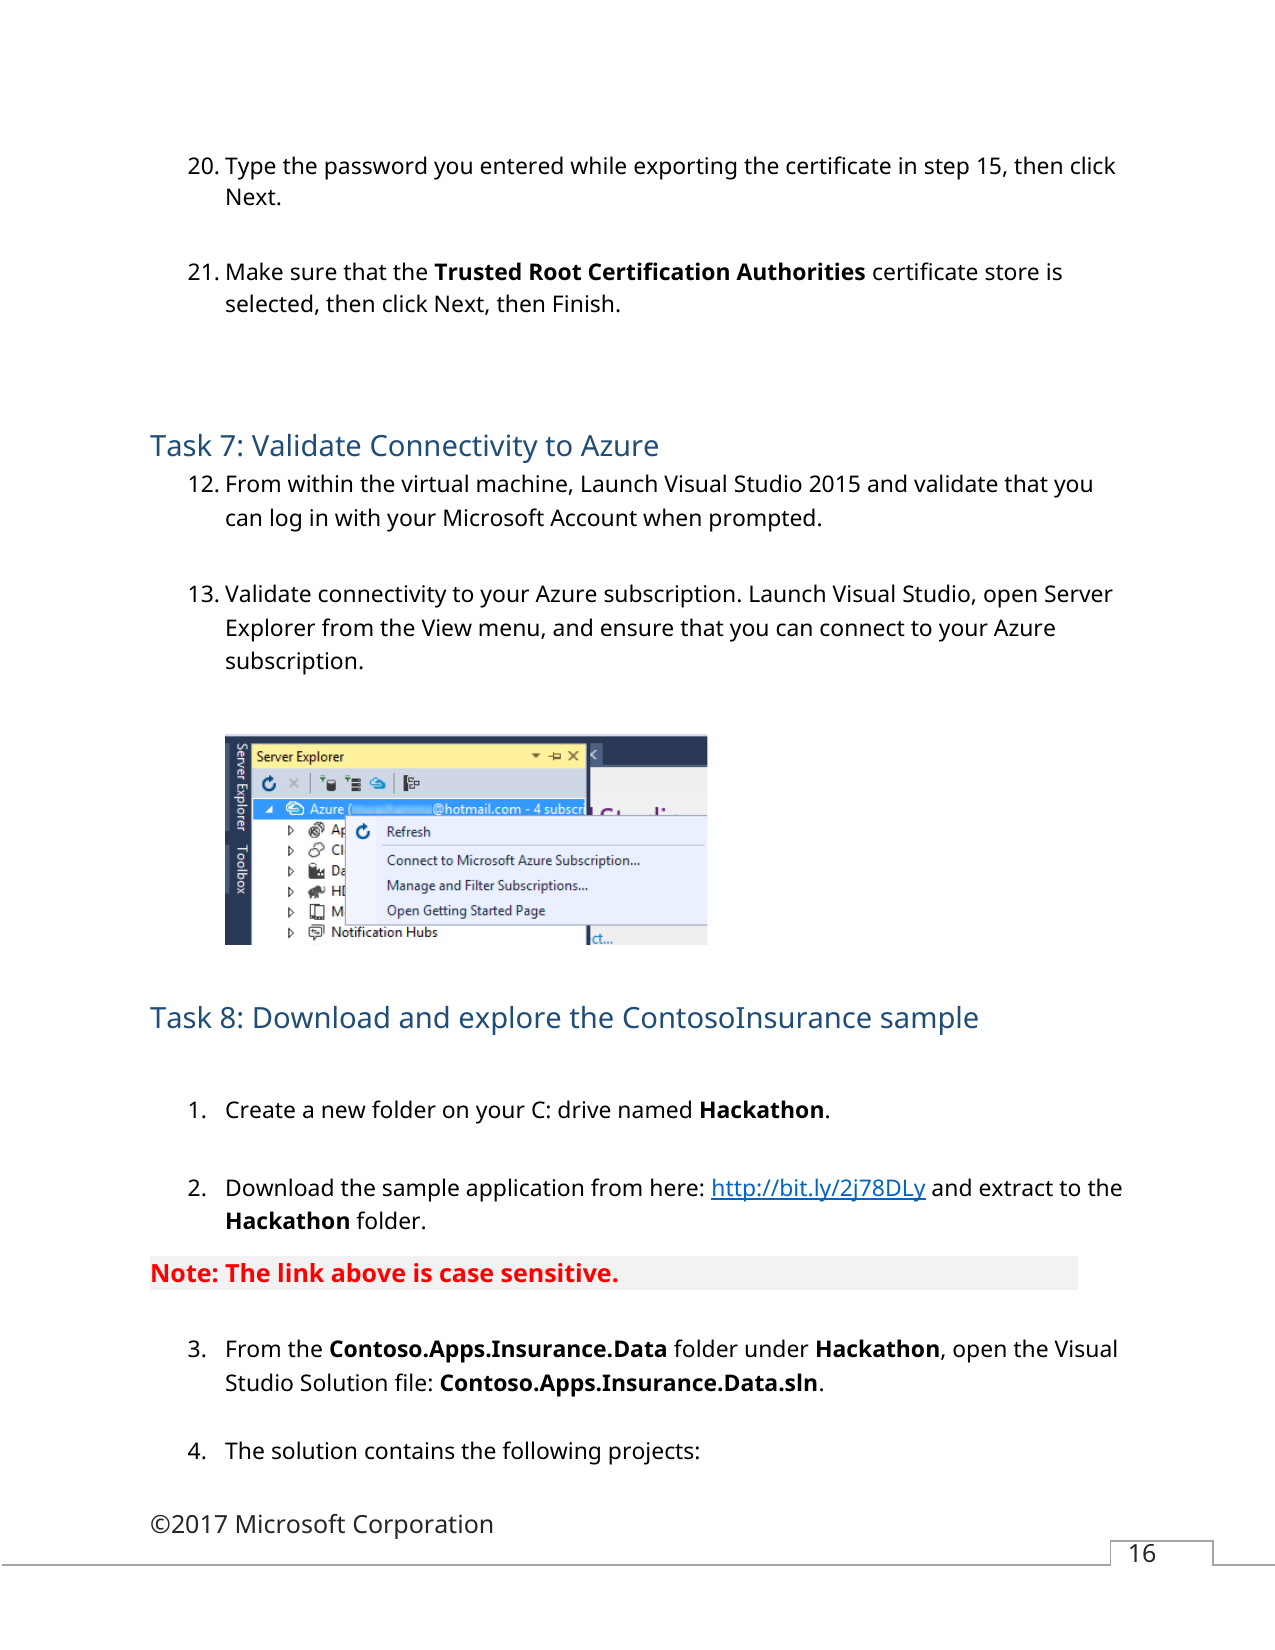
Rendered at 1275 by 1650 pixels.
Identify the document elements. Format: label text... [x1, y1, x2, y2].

subtitle Task 8: Download and explore the ContosoInsurance sample [150, 998, 1125, 1037]
list Make sure that the Trusted Root Certification Authorities certificate store is selected, then click Next, then Finish. [187, 256, 1125, 319]
list Create a new folder on your C: drive named Hackathon. [187, 1094, 1125, 1125]
picture [225, 734, 708, 945]
list Validate connectivity to your Azure subscription. Launch Visual Studio, open Server Explorer from the View menu, and ensure that you can connect to your Azure subscription. [187, 578, 1125, 676]
list Download the sample application from here: http://bit.ly/2j78DLy and extract to the Hackathon folder. [187, 1171, 1125, 1236]
list From the Contoso.Apps.Insurance.Data folder under Hackathon, open the Visual Studio Solution file: Contoso.Apps.Insurance.Data.sln. [187, 1333, 1125, 1432]
list From within the virtual machine, Launch Visual Studio 2015 and validate that you can log in with your Microsoft Account when prompted. [187, 468, 1125, 533]
list The solution contains the following projects: [187, 1435, 1125, 1500]
text Note: The link above is case sensitive. [150, 1256, 1078, 1290]
subtitle Task 7: Validate Connectivity to Azure [150, 426, 1125, 465]
list Type the password you entered while exporting the certificate in step 15, then click Next. [187, 150, 1125, 244]
